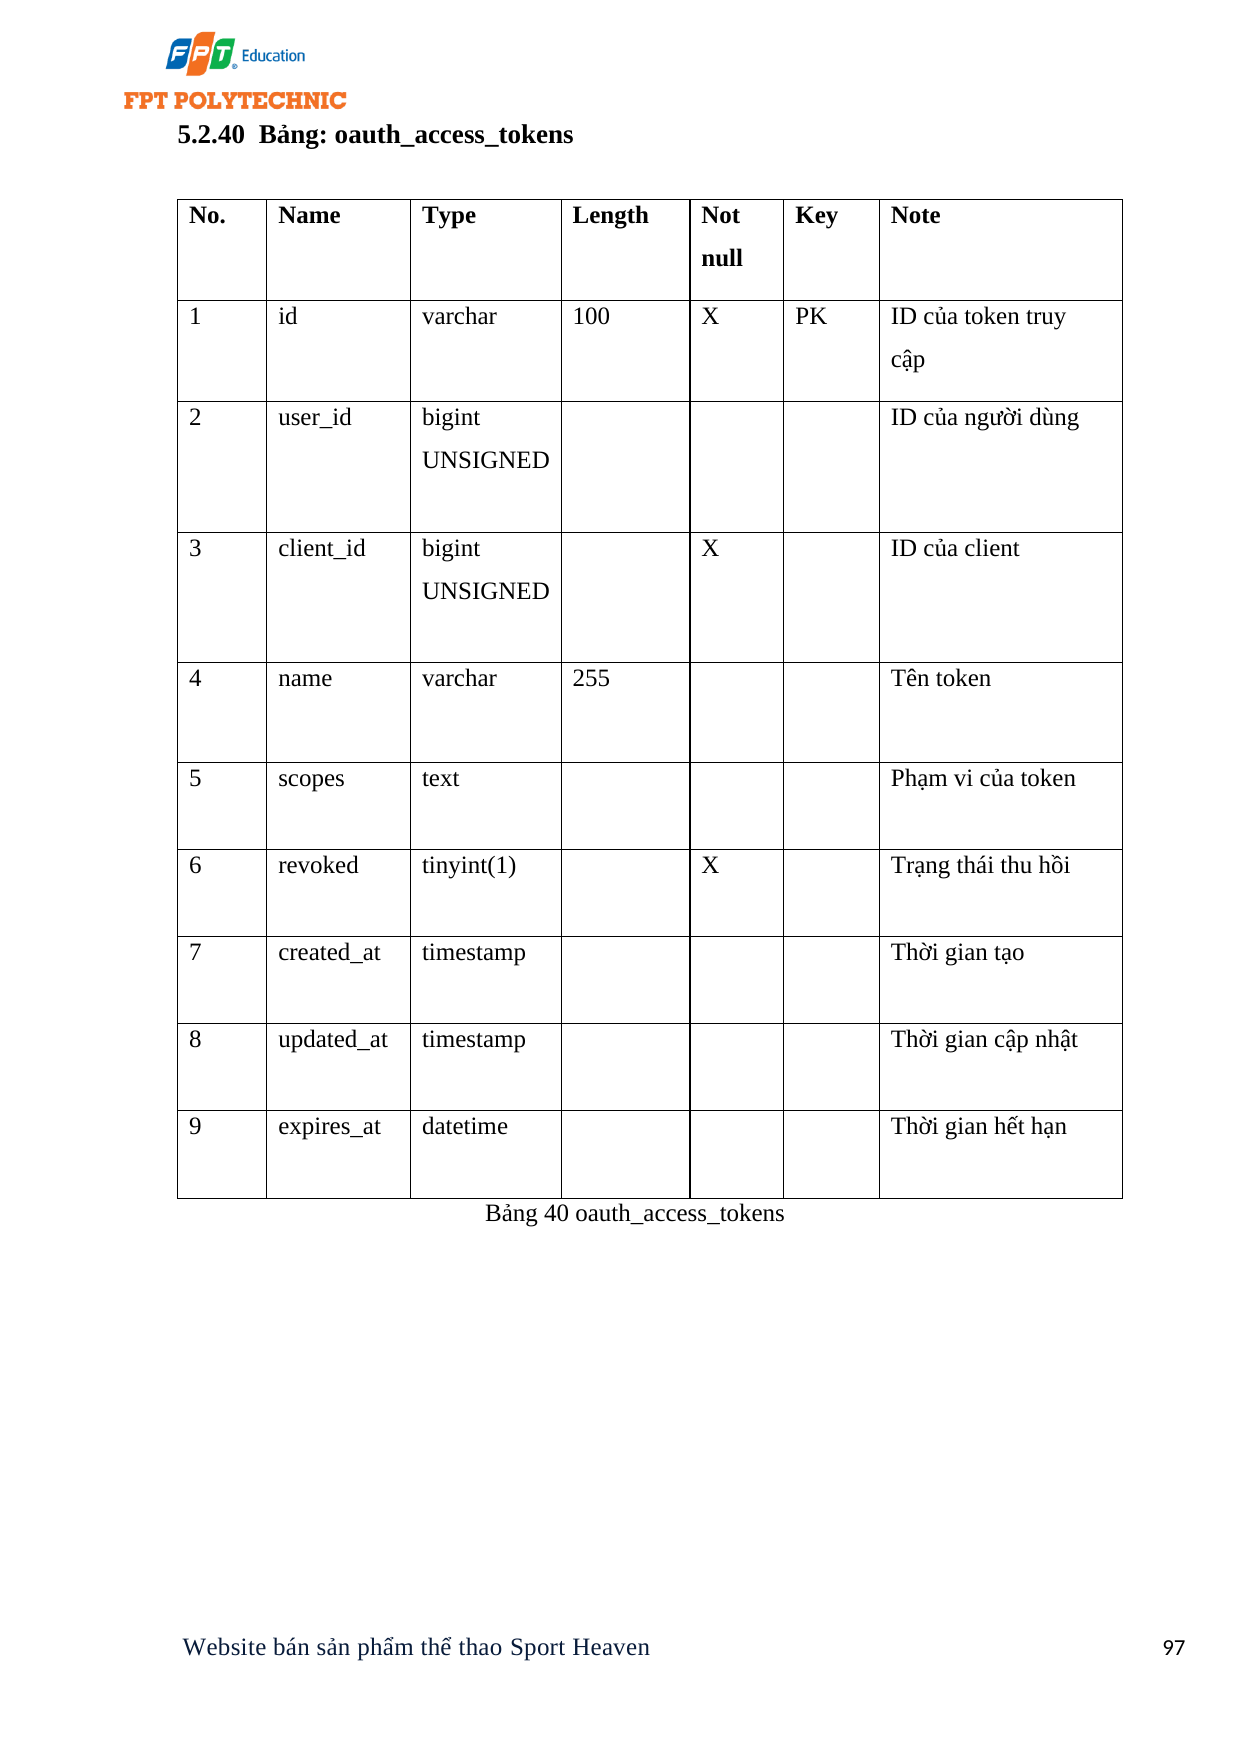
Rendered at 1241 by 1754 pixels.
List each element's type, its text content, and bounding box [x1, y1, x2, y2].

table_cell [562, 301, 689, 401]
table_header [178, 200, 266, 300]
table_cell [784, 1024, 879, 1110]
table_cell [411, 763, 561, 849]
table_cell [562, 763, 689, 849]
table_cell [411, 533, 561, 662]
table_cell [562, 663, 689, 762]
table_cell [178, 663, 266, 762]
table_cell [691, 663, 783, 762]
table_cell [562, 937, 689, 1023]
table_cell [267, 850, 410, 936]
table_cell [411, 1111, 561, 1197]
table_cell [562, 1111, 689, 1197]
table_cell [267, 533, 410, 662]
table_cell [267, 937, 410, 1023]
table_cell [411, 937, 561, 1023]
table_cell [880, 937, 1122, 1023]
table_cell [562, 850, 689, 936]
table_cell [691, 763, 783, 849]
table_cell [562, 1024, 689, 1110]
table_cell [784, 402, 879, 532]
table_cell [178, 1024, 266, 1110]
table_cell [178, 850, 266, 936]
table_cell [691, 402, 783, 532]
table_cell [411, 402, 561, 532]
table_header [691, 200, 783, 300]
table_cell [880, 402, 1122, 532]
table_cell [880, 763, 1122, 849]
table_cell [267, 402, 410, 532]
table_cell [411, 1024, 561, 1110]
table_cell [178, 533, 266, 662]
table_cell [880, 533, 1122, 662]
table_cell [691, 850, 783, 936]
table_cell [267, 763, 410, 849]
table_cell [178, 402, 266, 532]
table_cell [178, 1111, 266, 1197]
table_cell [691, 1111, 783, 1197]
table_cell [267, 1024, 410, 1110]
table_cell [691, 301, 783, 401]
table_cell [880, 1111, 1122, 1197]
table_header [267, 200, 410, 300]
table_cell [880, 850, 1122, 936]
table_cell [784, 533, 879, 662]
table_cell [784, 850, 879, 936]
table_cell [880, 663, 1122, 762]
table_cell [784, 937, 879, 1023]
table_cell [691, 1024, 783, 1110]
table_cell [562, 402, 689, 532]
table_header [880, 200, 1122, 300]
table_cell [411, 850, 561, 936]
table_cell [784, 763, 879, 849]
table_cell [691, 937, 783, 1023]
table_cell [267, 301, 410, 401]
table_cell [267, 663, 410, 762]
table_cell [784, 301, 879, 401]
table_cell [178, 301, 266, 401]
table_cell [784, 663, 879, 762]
picture [116, 24, 354, 116]
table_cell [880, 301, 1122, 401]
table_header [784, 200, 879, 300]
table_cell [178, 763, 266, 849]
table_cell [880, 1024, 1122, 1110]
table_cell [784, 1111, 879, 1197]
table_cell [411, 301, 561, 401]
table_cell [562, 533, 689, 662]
subtitle Bảng: oauth_access_tokens [177, 118, 1092, 149]
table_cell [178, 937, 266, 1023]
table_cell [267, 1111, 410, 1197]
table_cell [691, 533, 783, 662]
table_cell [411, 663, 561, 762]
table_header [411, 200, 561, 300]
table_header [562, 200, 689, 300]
